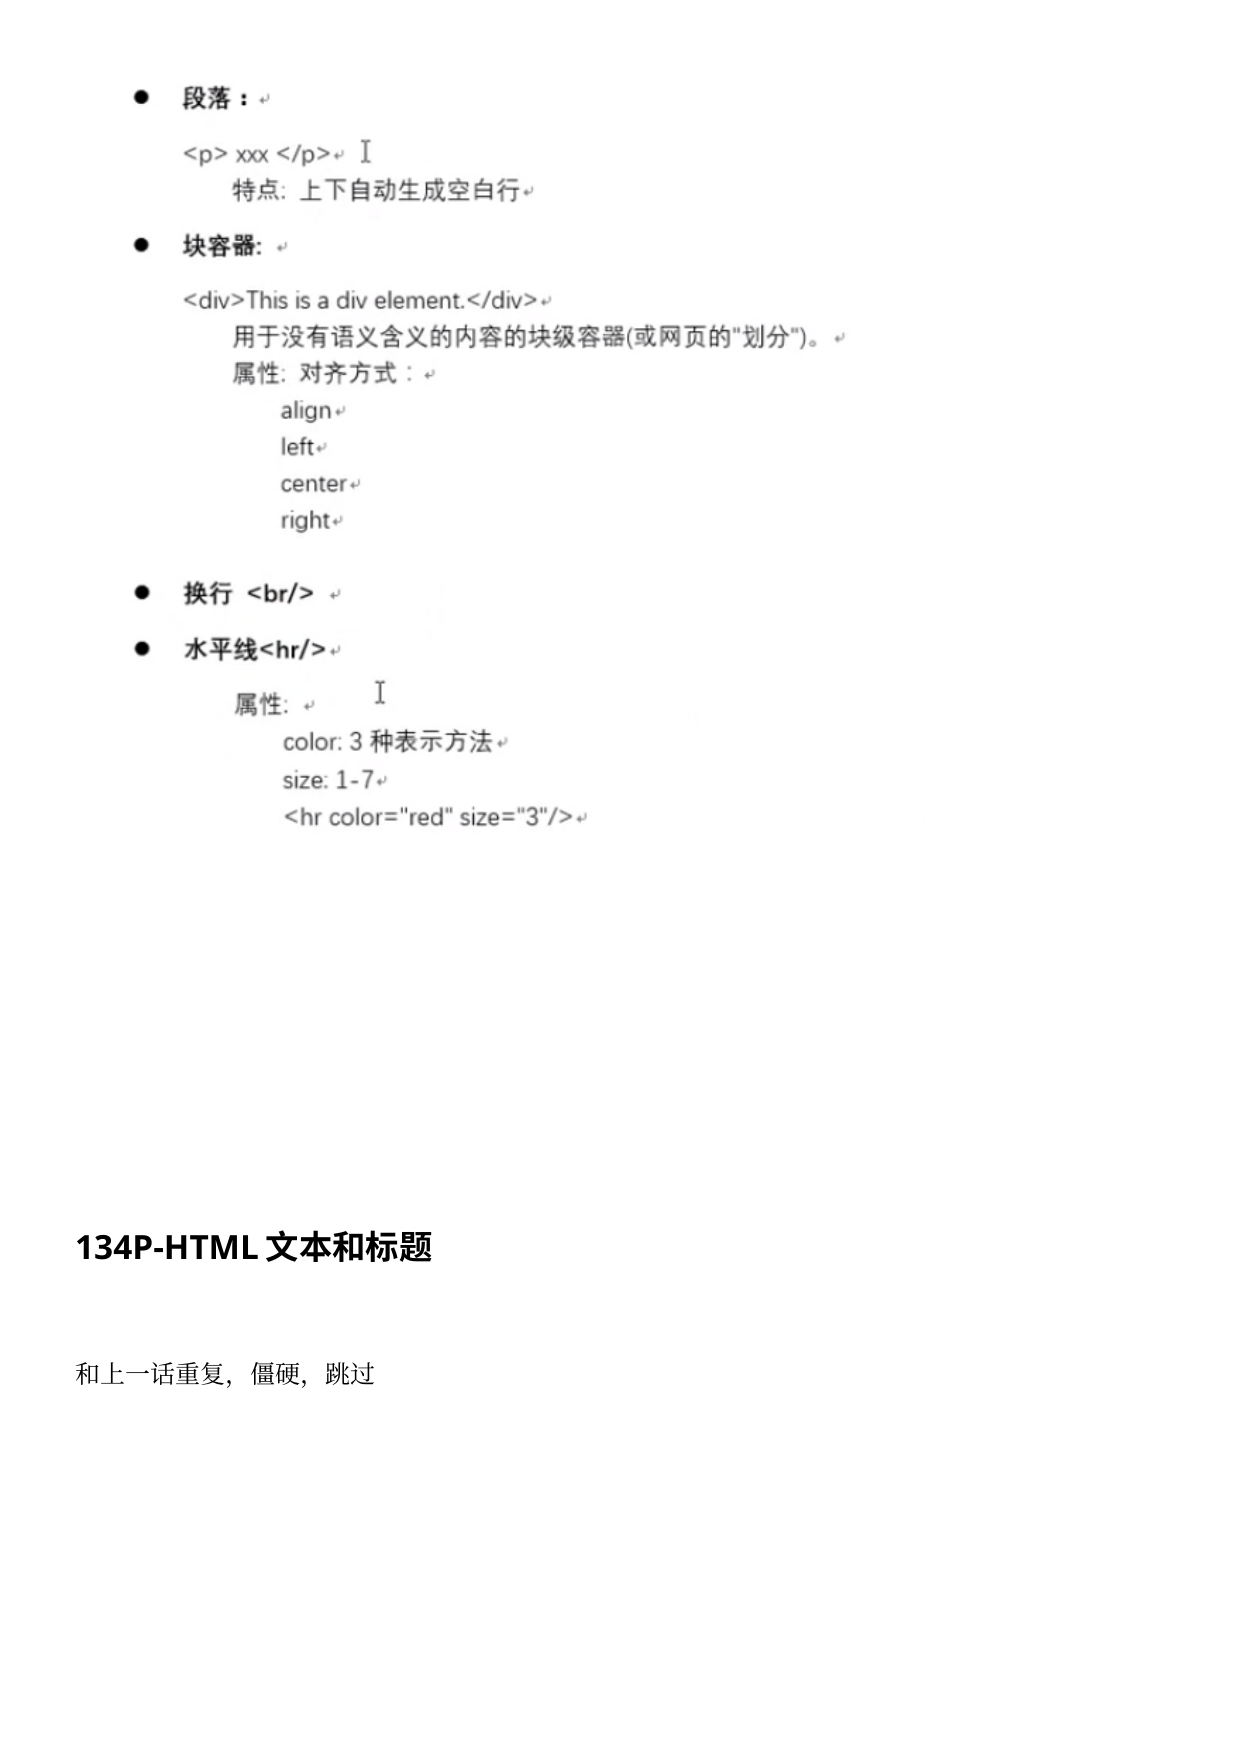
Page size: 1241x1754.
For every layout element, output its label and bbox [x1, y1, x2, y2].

picture [75, 568, 1166, 855]
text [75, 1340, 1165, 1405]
picture [75, 80, 1166, 546]
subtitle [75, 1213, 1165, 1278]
